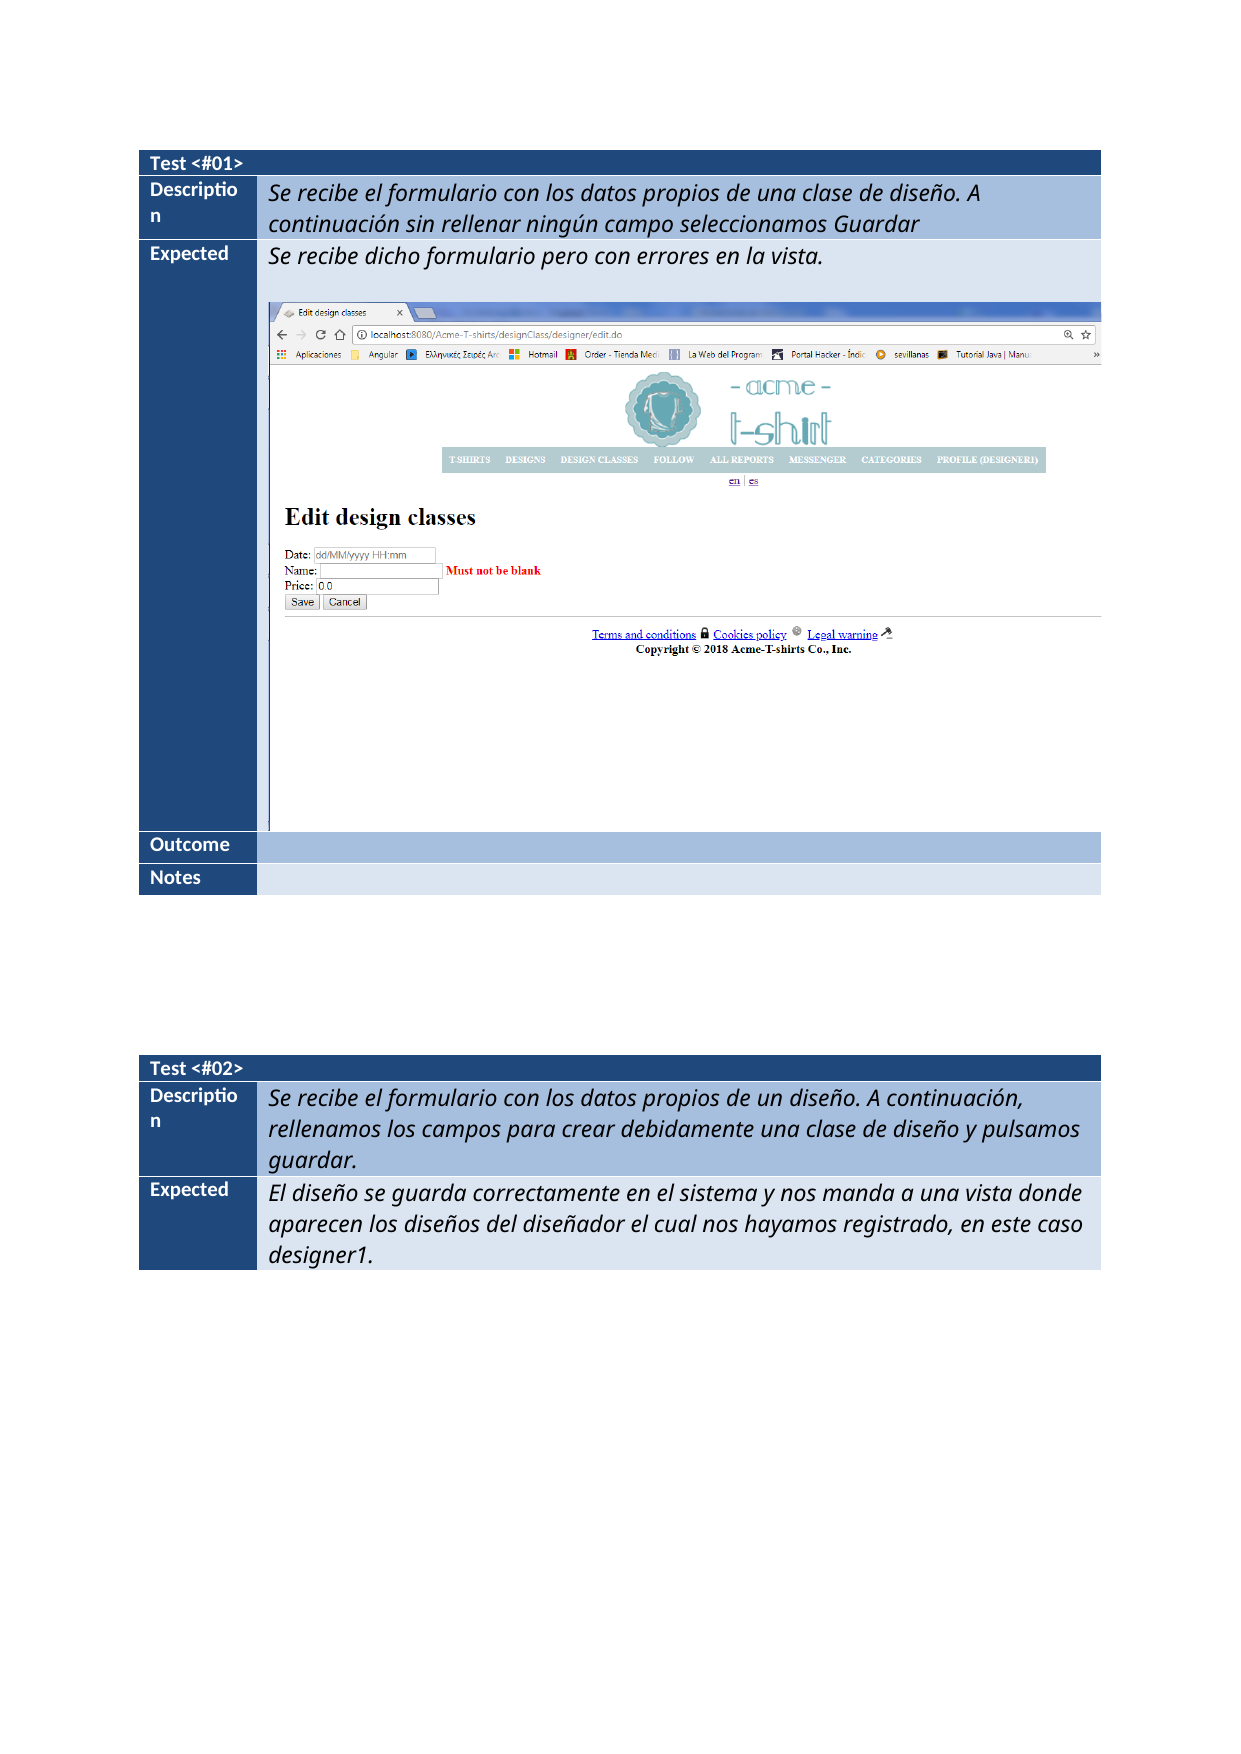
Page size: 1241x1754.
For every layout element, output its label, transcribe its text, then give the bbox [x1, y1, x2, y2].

table_cell Outcome [139, 832, 257, 863]
table_cell Se recibe el formulario con los datos propios de una clase de diseño. A continuación sin rellenar ningún campo seleccionamos Guardar [257, 176, 1101, 239]
table_header Test <#01> [139, 150, 1101, 175]
table_cell Se recibe el formulario con los datos propios de un diseño. A continuación, rellenamos los campos para crear debidamente una clase de diseño y pulsamos guardar. [257, 1082, 1101, 1176]
table_header Test <#02> [139, 1055, 1101, 1081]
table_cell Expected [139, 240, 257, 831]
table_cell Description [139, 176, 257, 239]
table_cell Expected [139, 1177, 257, 1270]
picture [268, 302, 1102, 831]
table_cell Description [139, 1082, 257, 1176]
table_cell [257, 832, 1101, 863]
table_cell Se recibe dicho formulario pero con errores en la vista. [257, 240, 1101, 831]
table_cell [257, 864, 1101, 895]
table_cell Notes [139, 864, 257, 895]
